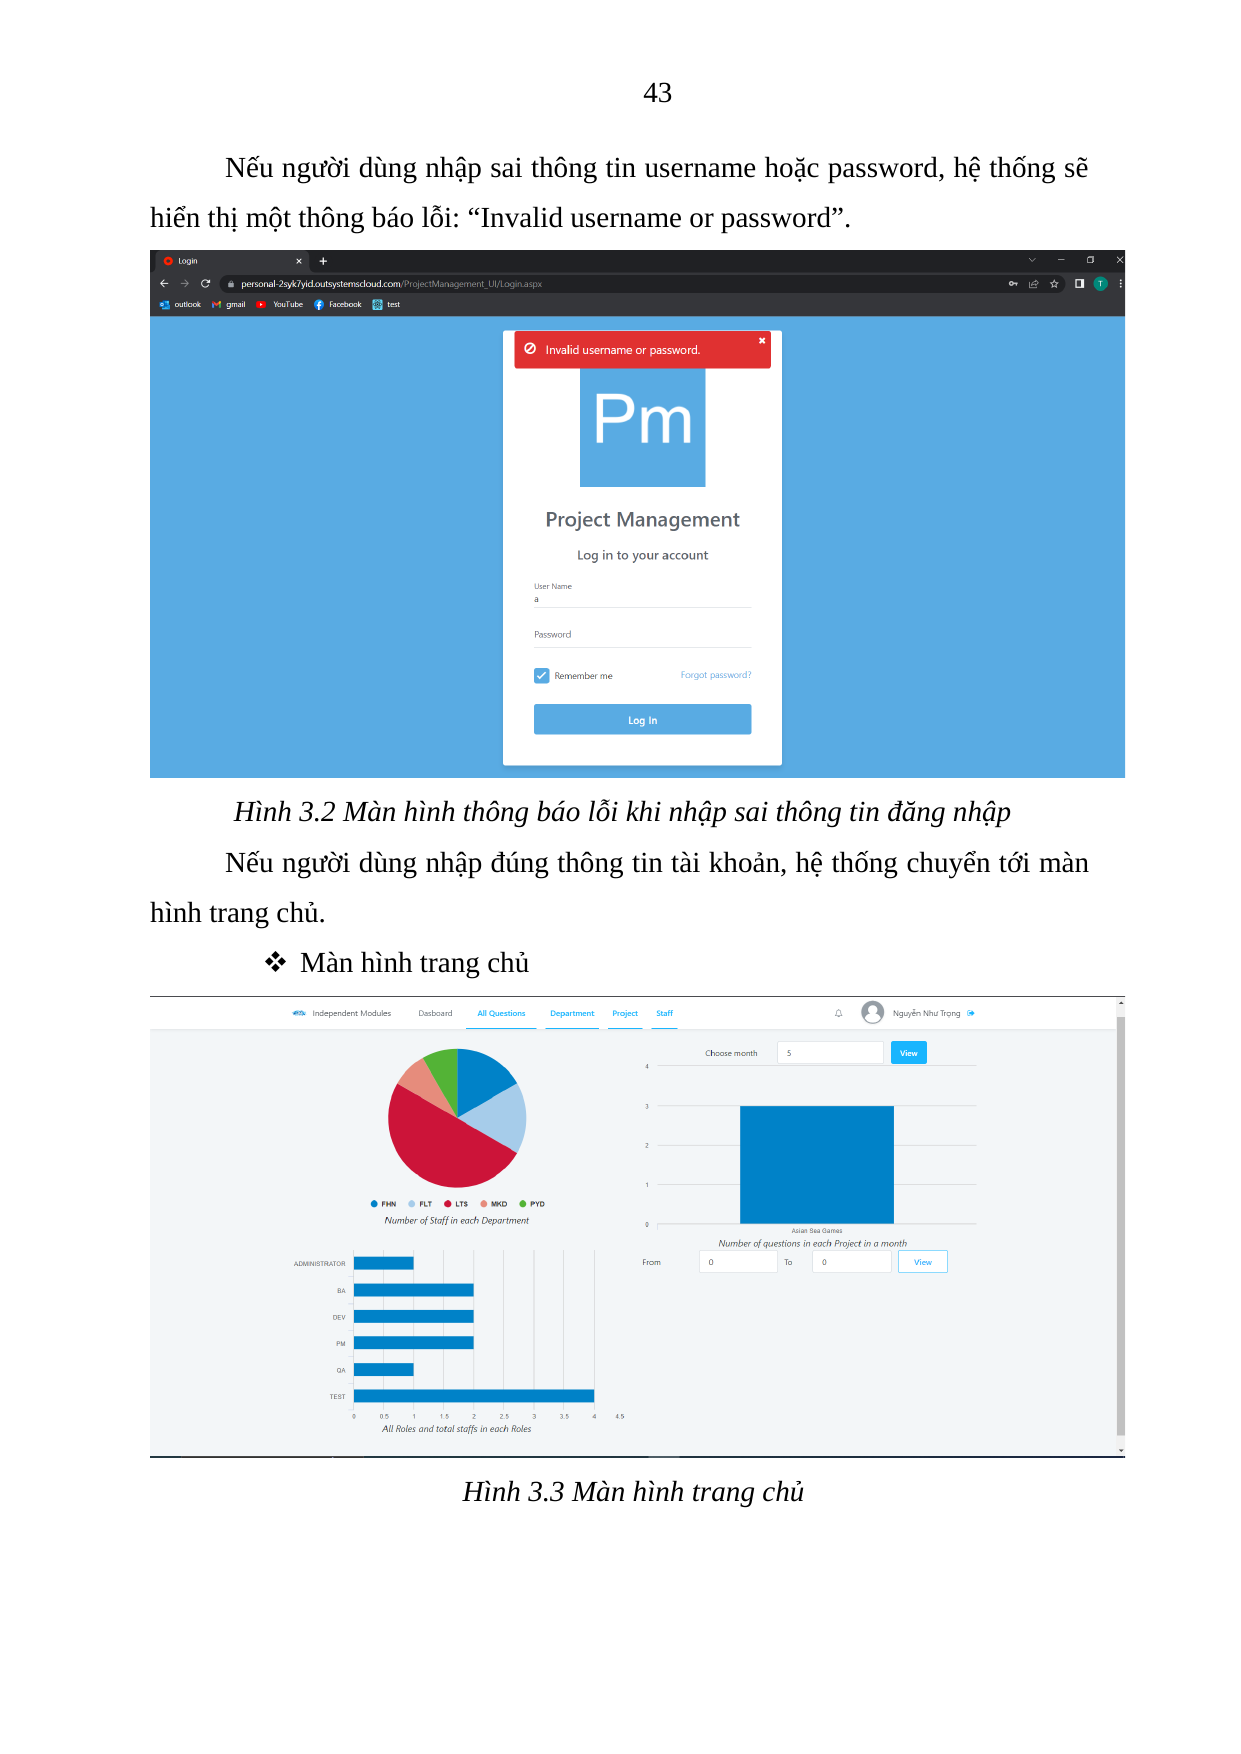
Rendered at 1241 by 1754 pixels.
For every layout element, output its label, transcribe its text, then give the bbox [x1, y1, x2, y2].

text Hình 3.2 Màn hình thông báo lỗi khi nhập sai thông tin đăng nhập [150, 794, 1090, 828]
picture [150, 250, 1125, 778]
list Màn hình trang chủ [262, 946, 1090, 979]
picture [150, 996, 1125, 1458]
text Nếu người dùng nhập đúng thông tin tài khoản, hệ thống chuyển tới màn hình trang chủ. [150, 845, 1090, 929]
text Hình 3.3 Màn hình trang chủ [150, 1474, 1090, 1508]
text Nếu người dùng nhập sai thông tin username hoặc password, hệ thống sẽ hiển thị một thông báo lỗi: “Invalid username or password”. [150, 150, 1090, 234]
